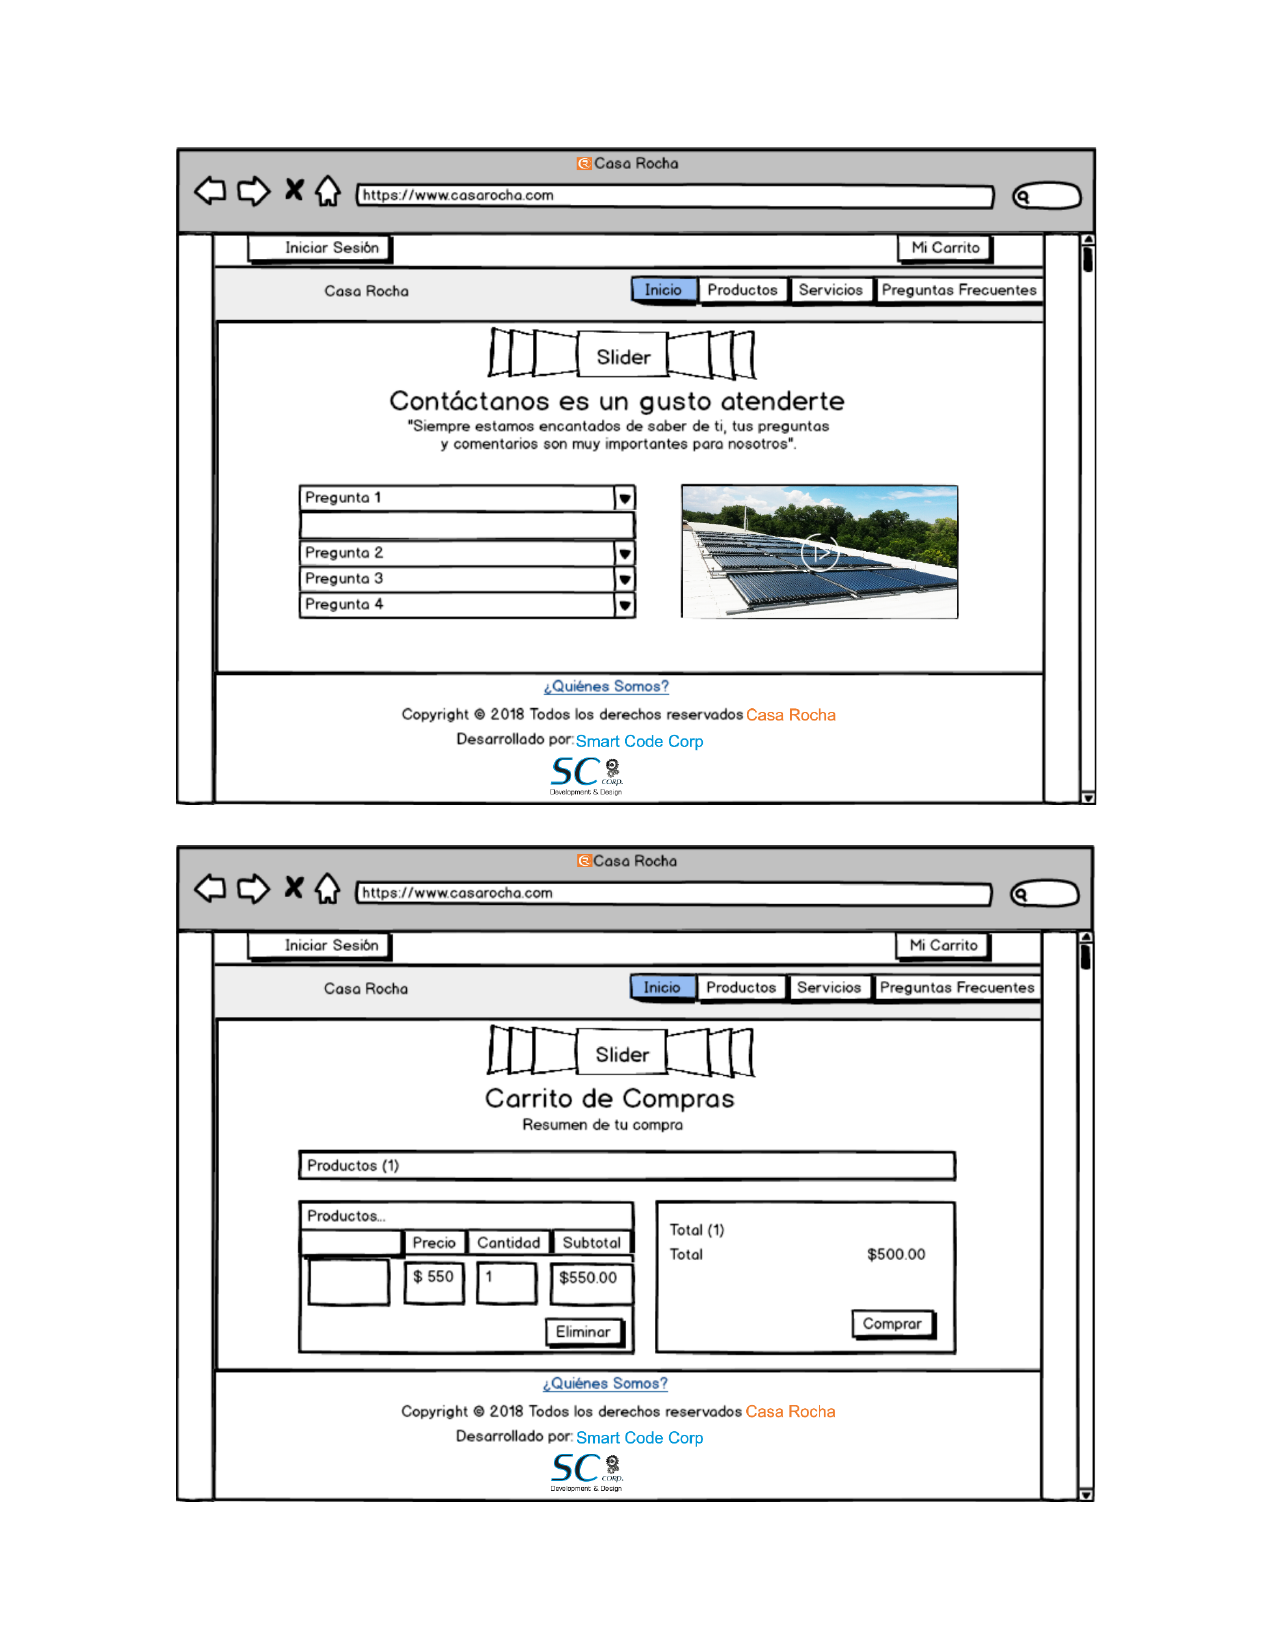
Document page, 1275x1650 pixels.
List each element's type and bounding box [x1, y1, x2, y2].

picture [176, 845, 1097, 1502]
picture [176, 147, 1097, 805]
